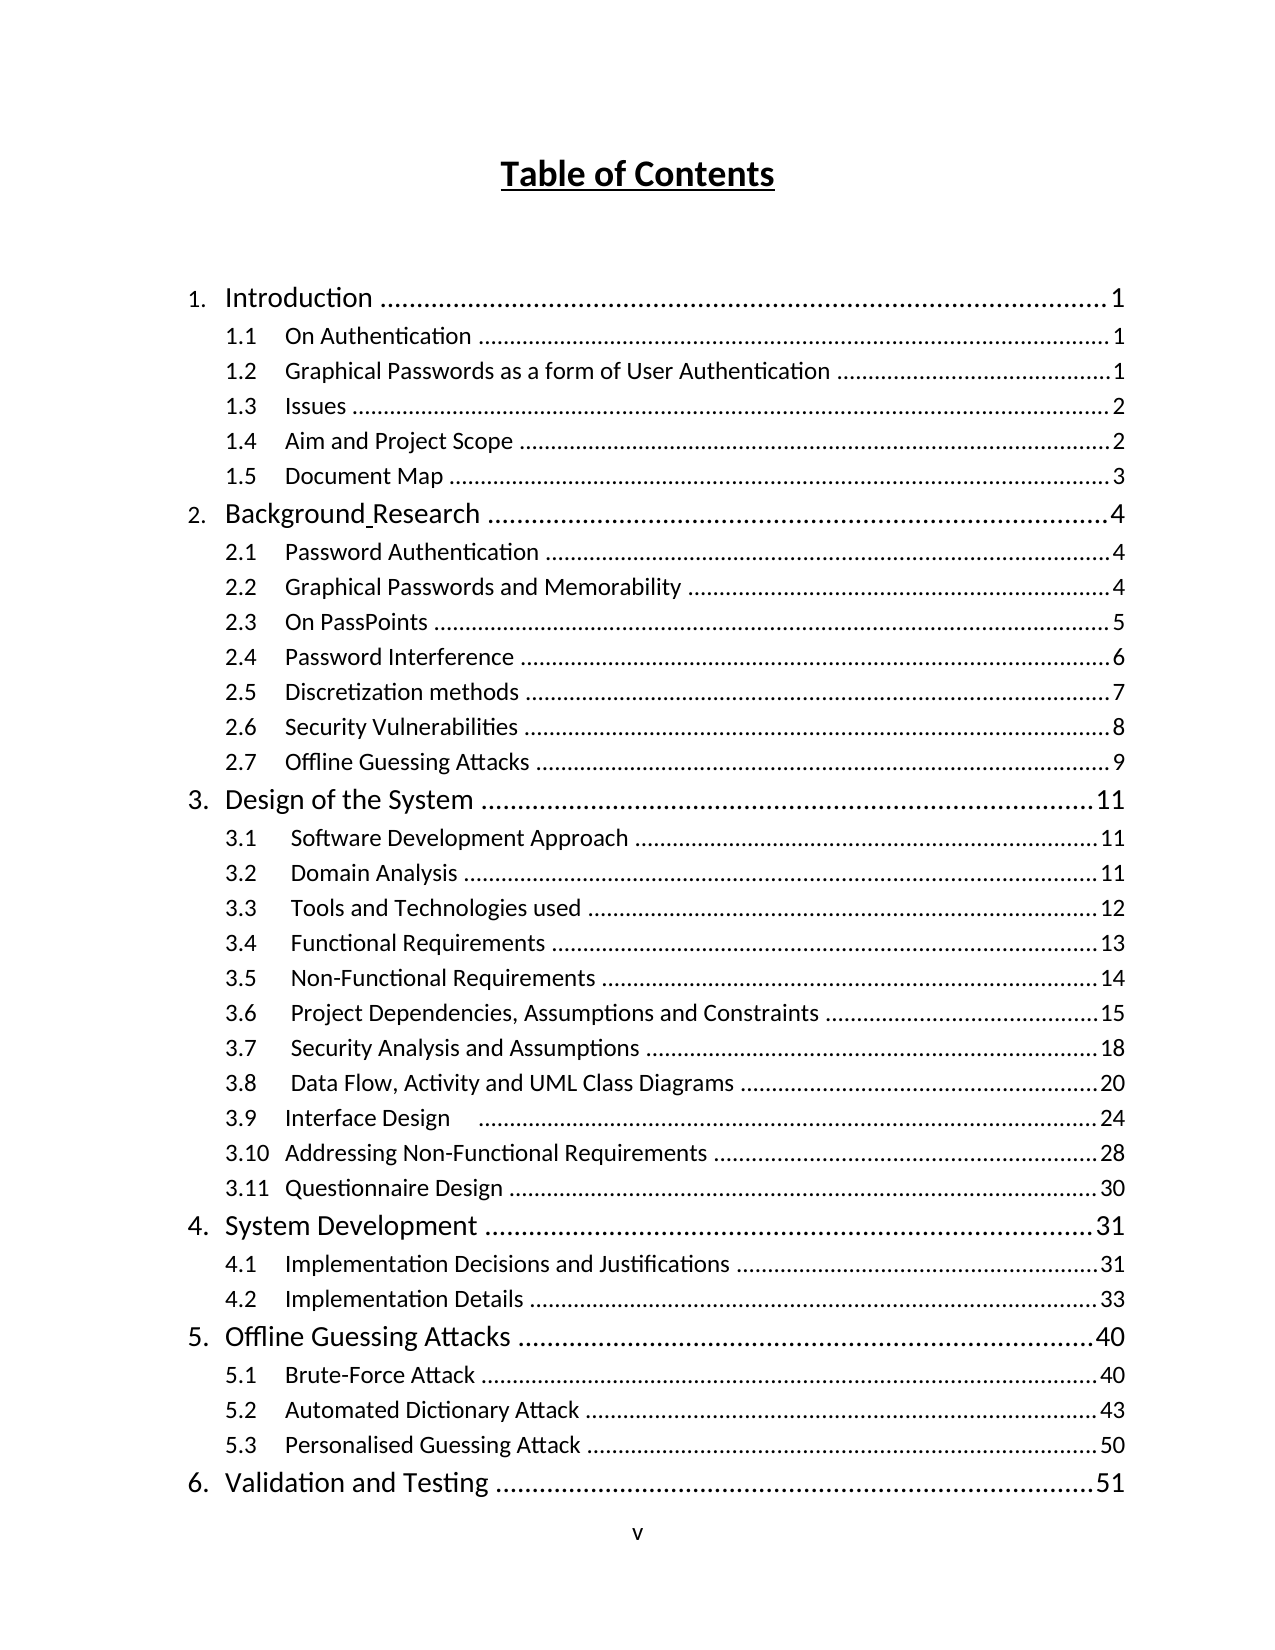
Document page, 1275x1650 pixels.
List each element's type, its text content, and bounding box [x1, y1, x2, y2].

list Data Flow, Activity and UML Class Diagrams 20 [225, 1067, 1125, 1098]
list Interface Design 24 [225, 1102, 1125, 1133]
list Design of the System 11 [187, 781, 1125, 817]
list On PassPoints 5 [225, 606, 1125, 637]
list Document Map 3 [225, 460, 1125, 491]
list Implementation Decisions and Justifications 31 [225, 1248, 1125, 1279]
list Project Dependencies, Assumptions and Constraints 15 [225, 997, 1125, 1028]
list Security Vulnerabilities 8 [225, 711, 1125, 742]
list Password Interference 6 [225, 641, 1125, 672]
list Issues 2 [225, 390, 1125, 421]
list Addressing Non-Functional Requirements 28 [225, 1137, 1125, 1168]
list Security Analysis and Assumptions 18 [225, 1032, 1125, 1063]
list Software Development Approach 11 [225, 822, 1125, 853]
list Automated Dictionary Attack 43 [225, 1394, 1125, 1424]
list Tools and Technologies used 12 [225, 892, 1125, 923]
list Offline Guessing Attacks 9 [225, 746, 1125, 777]
list Functional Requirements 13 [225, 927, 1125, 958]
list Domain Analysis 11 [225, 857, 1125, 888]
list On Authentication 1 [225, 320, 1125, 351]
list Introduction 1 [187, 279, 1125, 315]
list Implementation Details 33 [225, 1283, 1125, 1314]
list System Development 31 [187, 1207, 1125, 1243]
list Password Authentication 4 [225, 536, 1125, 567]
list Offline Guessing Attacks 40 [187, 1318, 1125, 1354]
list Validation and Testing 51 [187, 1464, 1125, 1500]
list Aim and Project Scope 2 [225, 425, 1125, 456]
text Table of Contents [150, 150, 1125, 196]
list Graphical Passwords and Memorability 4 [225, 571, 1125, 602]
list Questionnaire Design 30 [225, 1172, 1125, 1203]
list Brute-Force Attack 40 [225, 1359, 1125, 1389]
list Graphical Passwords as a form of User Authentication 1 [225, 355, 1125, 386]
list Personalised Guessing Attack 50 [225, 1429, 1125, 1459]
list Non-Functional Requirements 14 [225, 962, 1125, 993]
list Discretization methods 7 [225, 676, 1125, 707]
list Background Research 4 [187, 495, 1125, 531]
